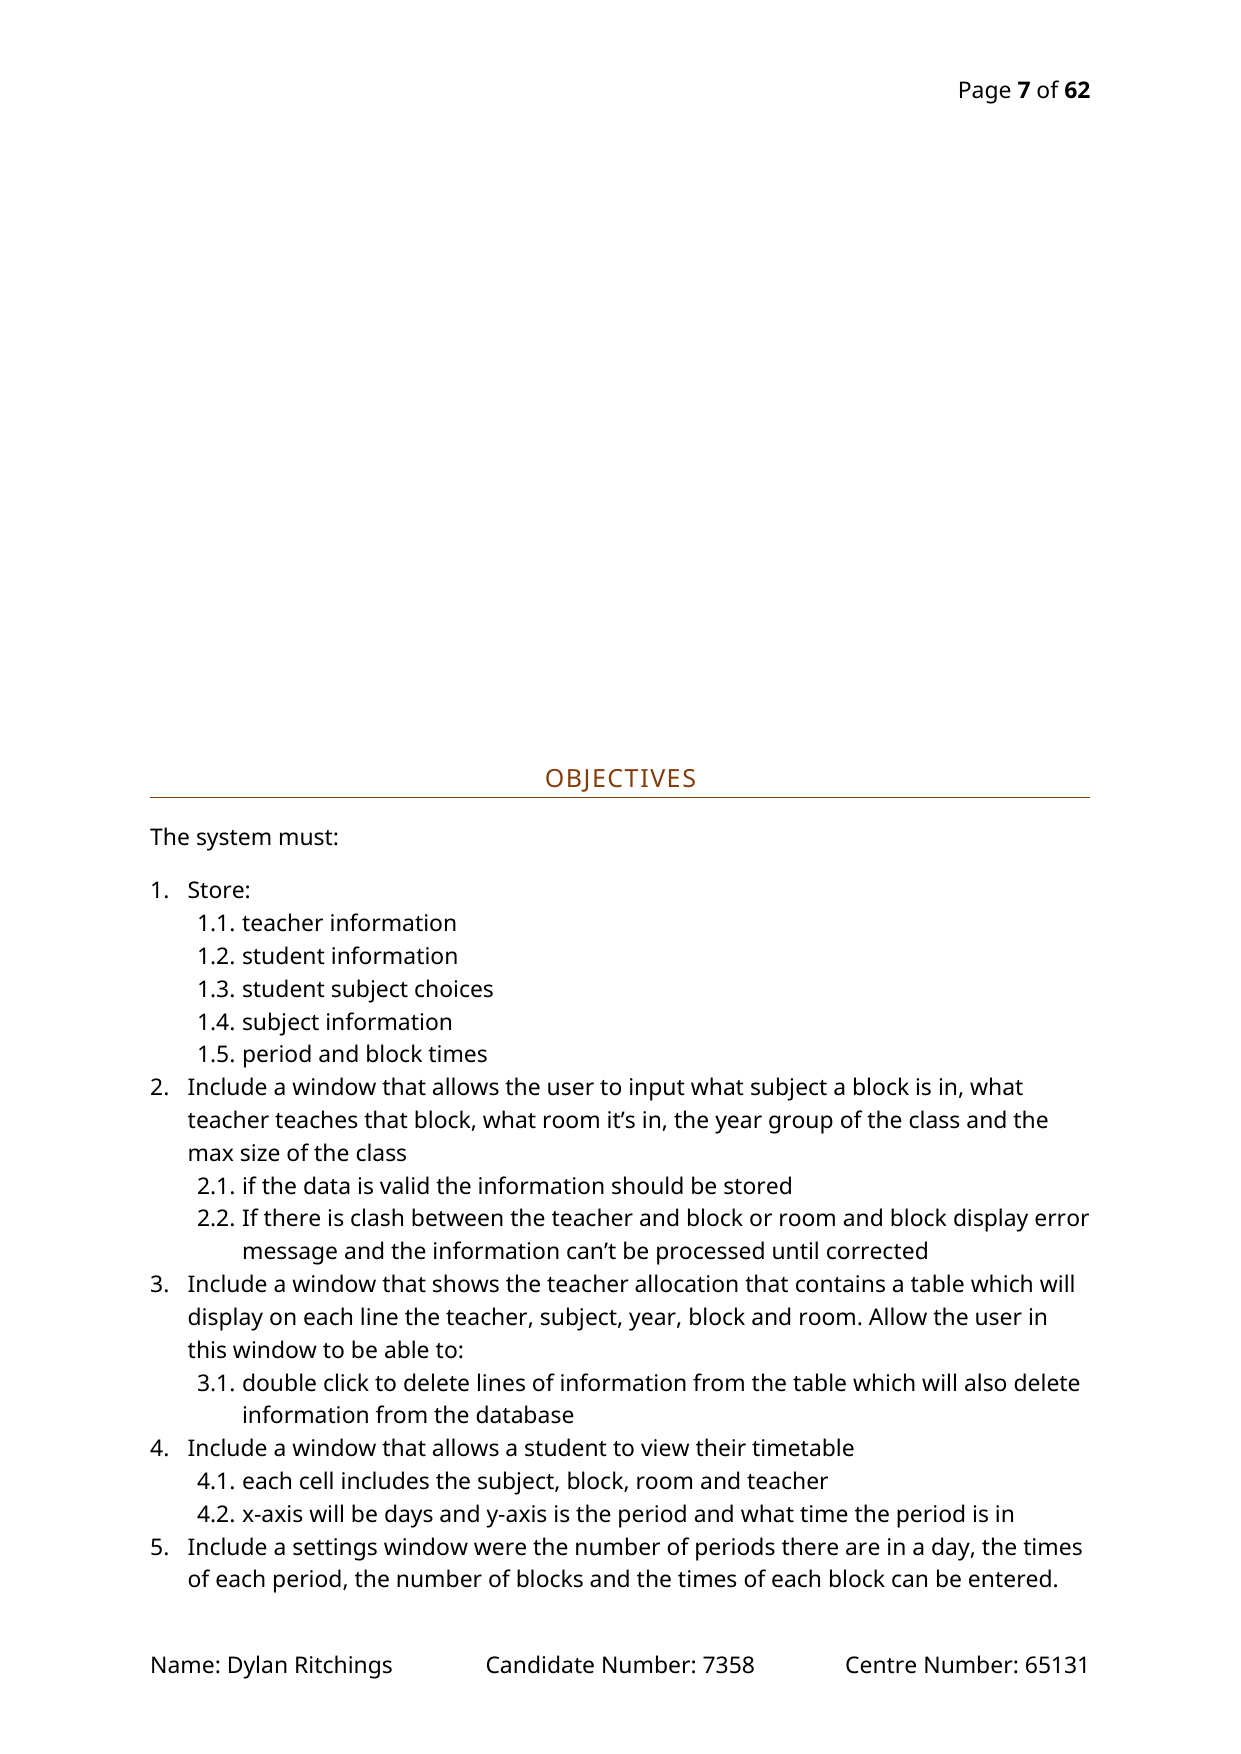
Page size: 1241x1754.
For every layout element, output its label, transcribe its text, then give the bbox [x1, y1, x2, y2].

text The system must: [150, 821, 1090, 852]
list Include a settings window were the number of periods there are in a day, the times of each period, the number of blocks and the times of each block can be entered. [150, 1531, 1090, 1594]
list student information [197, 940, 1090, 971]
list subject information [197, 1006, 1090, 1037]
list student subject choices [197, 973, 1090, 1004]
list period and block times [197, 1038, 1090, 1069]
subtitle Objectives [150, 761, 1090, 797]
list teacher information [197, 907, 1090, 938]
list if the data is valid the information should be stored [197, 1169, 1090, 1201]
list double click to delete lines of information from the table which will also delete information from the database [197, 1366, 1090, 1431]
list Store: [150, 874, 1090, 906]
list Include a window that shows the teacher allocation that contains a table which will display on each line the teacher, subject, year, block and room. Allow the user in this window to be able to: [150, 1268, 1090, 1365]
list If there is clash between the teacher and block or room and block display error message and the information can’t be processed until corrected [197, 1202, 1090, 1266]
list each cell includes the subject, block, room and teacher [197, 1465, 1090, 1496]
list Include a window that allows the user to input what subject a block is in, what teacher teaches that block, what room it’s in, the year group of the class and the max size of the class [150, 1071, 1090, 1168]
list Include a window that allows a student to view their timetable [150, 1432, 1090, 1463]
list x-axis will be days and y-axis is the period and what time the period is in [197, 1498, 1090, 1529]
